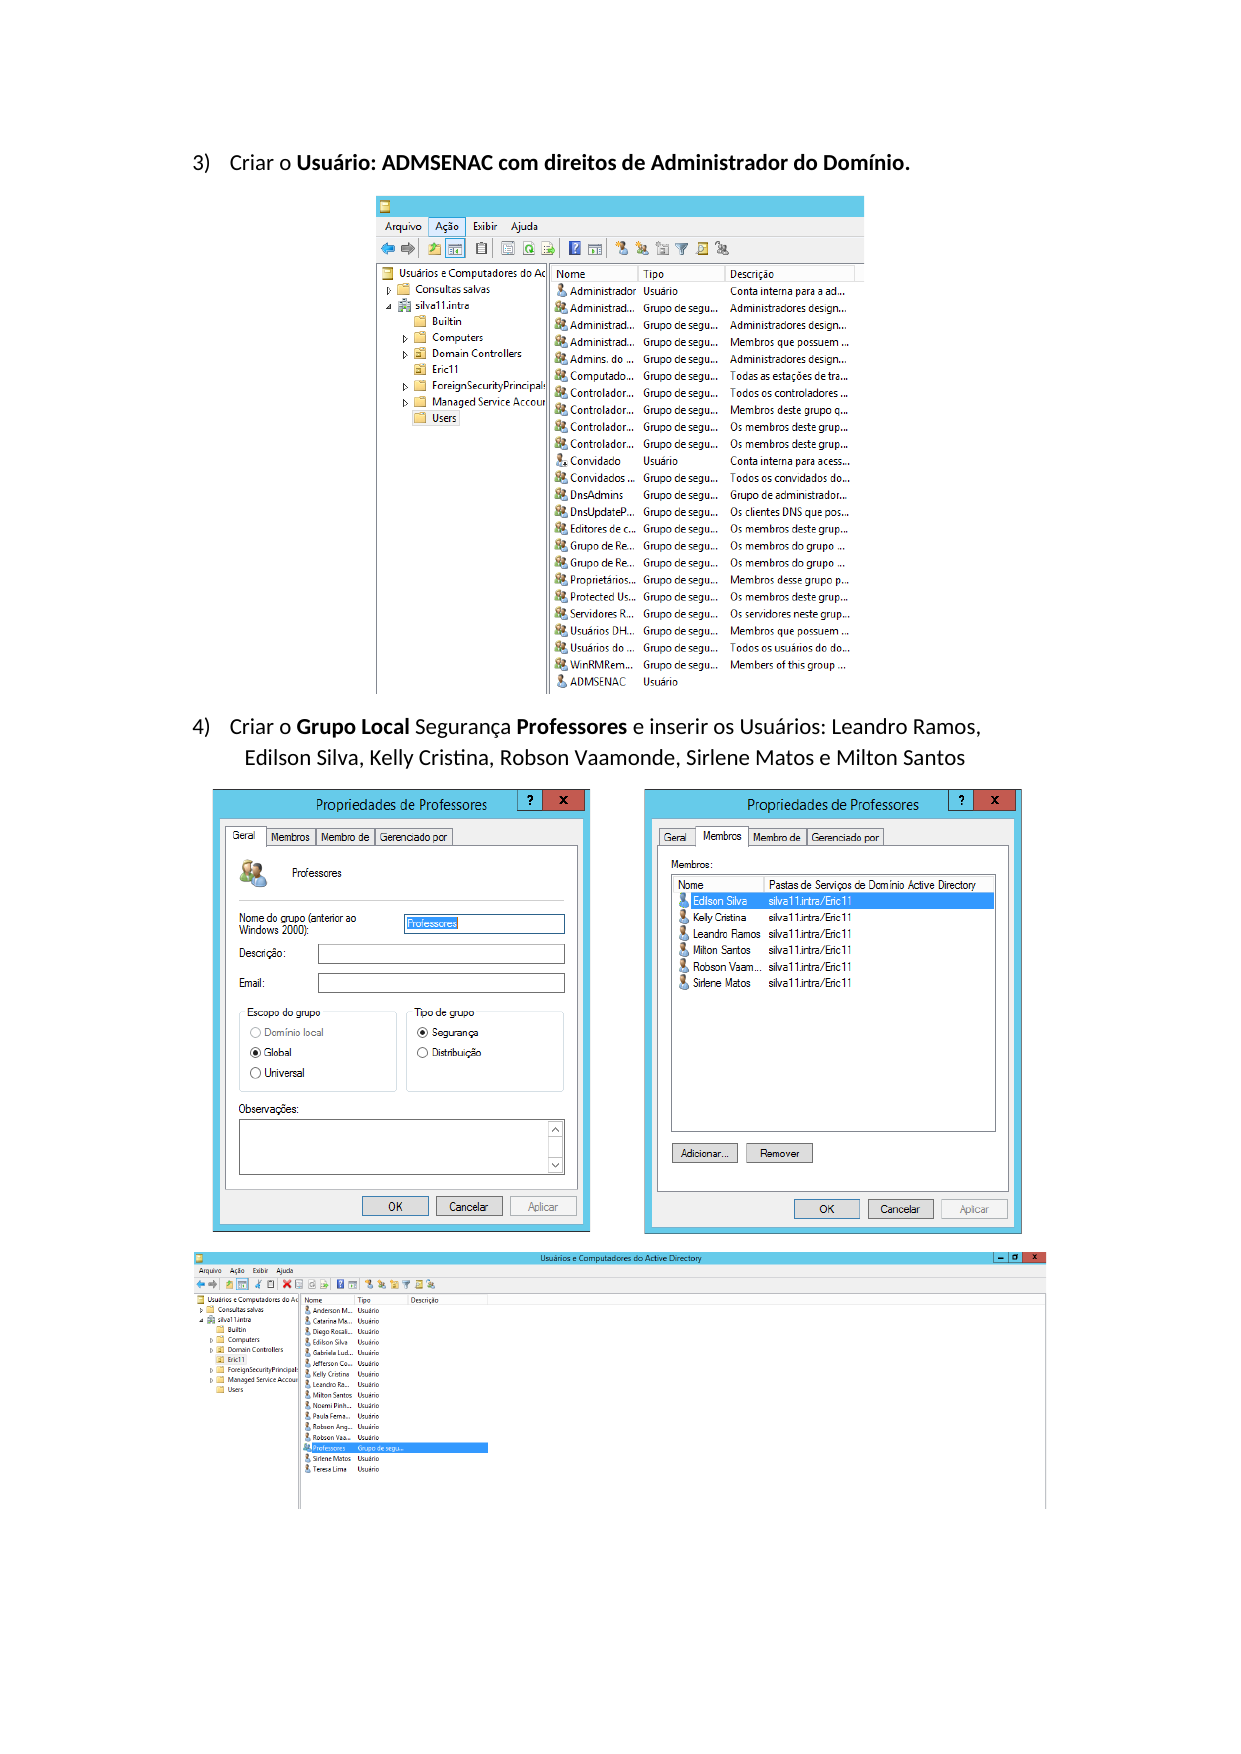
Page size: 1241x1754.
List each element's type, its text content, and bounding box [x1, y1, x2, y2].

picture [212, 789, 590, 1234]
list Criar o Grupo Local Segurança Professores e inserir os Usuários: Leandro Ramos, [192, 712, 1063, 740]
picture [376, 194, 865, 694]
list Edilson Silva, Kelly Cristina, Robson Vaamonde, Sirlene Matos e Milton Santos [244, 743, 1063, 771]
list Criar o Usuário: ADMSENAC com direitos de Administrador do Domínio. [192, 148, 1063, 176]
picture [644, 788, 1022, 1234]
picture [194, 1252, 1047, 1509]
